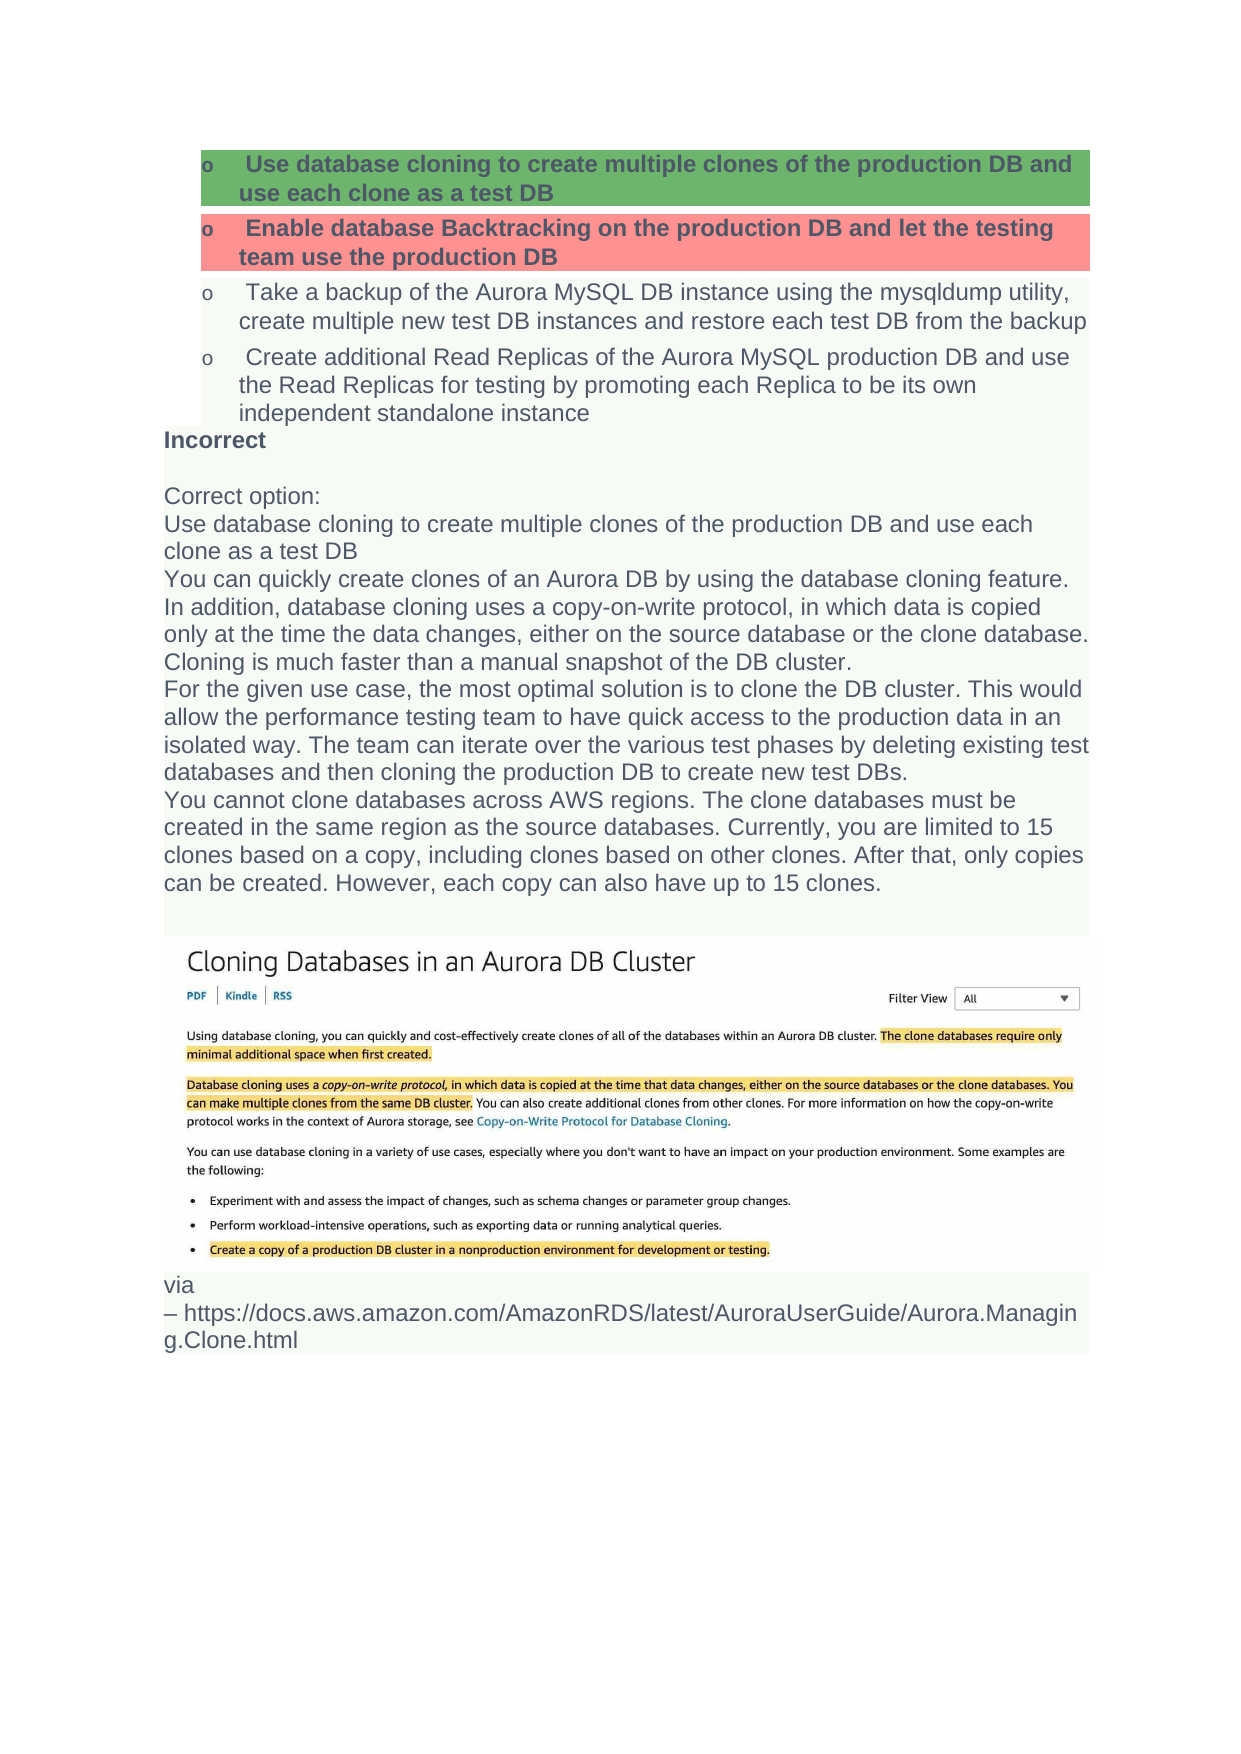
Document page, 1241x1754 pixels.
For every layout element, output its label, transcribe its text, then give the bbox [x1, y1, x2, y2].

text Incorrect [164, 426, 1090, 482]
list Create additional Read Replicas of the Aurora MySQL production DB and use the Read Replicas for testing by promoting each Replica to be its own independent standalone instance [201, 342, 1090, 426]
text via – https://docs.aws.amazon.com/AmazonRDS/latest/AuroraUserGuide/Aurora.Managing.Clone.html [164, 1272, 1090, 1354]
list Take a backup of the Aurora MySQL DB instance using the mysqldump utility, create multiple new test DB instances and restore each test DB from the backup [201, 278, 1090, 335]
list Enable database Backtracking on the production DB and let the testing team use the production DB [201, 214, 1090, 271]
list Use database cloning to create multiple clones of the production DB and use each clone as a test DB [201, 150, 1090, 206]
text Correct option: Use database cloning to create multiple clones of the production DB and use each clone as a test DB You can quickly create clones of an Aurora DB by using the database cloning feature. In addition, database cloning uses a copy-on-write protocol, in which data is copied only at the time the data changes, either on the source database or the clone database. Cloning is much faster than a manual snapshot of the DB cluster. For the given use case, the most optimal solution is to clone the DB cluster. This would allow the performance testing team to have quick access to the production data in an isolated way. The team can iterate over the various test phases by deleting existing test databases and then cloning the production DB to create new test DBs. You cannot clone databases across AWS regions. The clone databases must be created in the same region as the source databases. Currently, you are limited to 15 clones based on a copy, including clones based on other clones. After that, only copies can be created. However, each copy can also have up to 15 clones. [164, 482, 1090, 896]
picture [163, 936, 1104, 1272]
